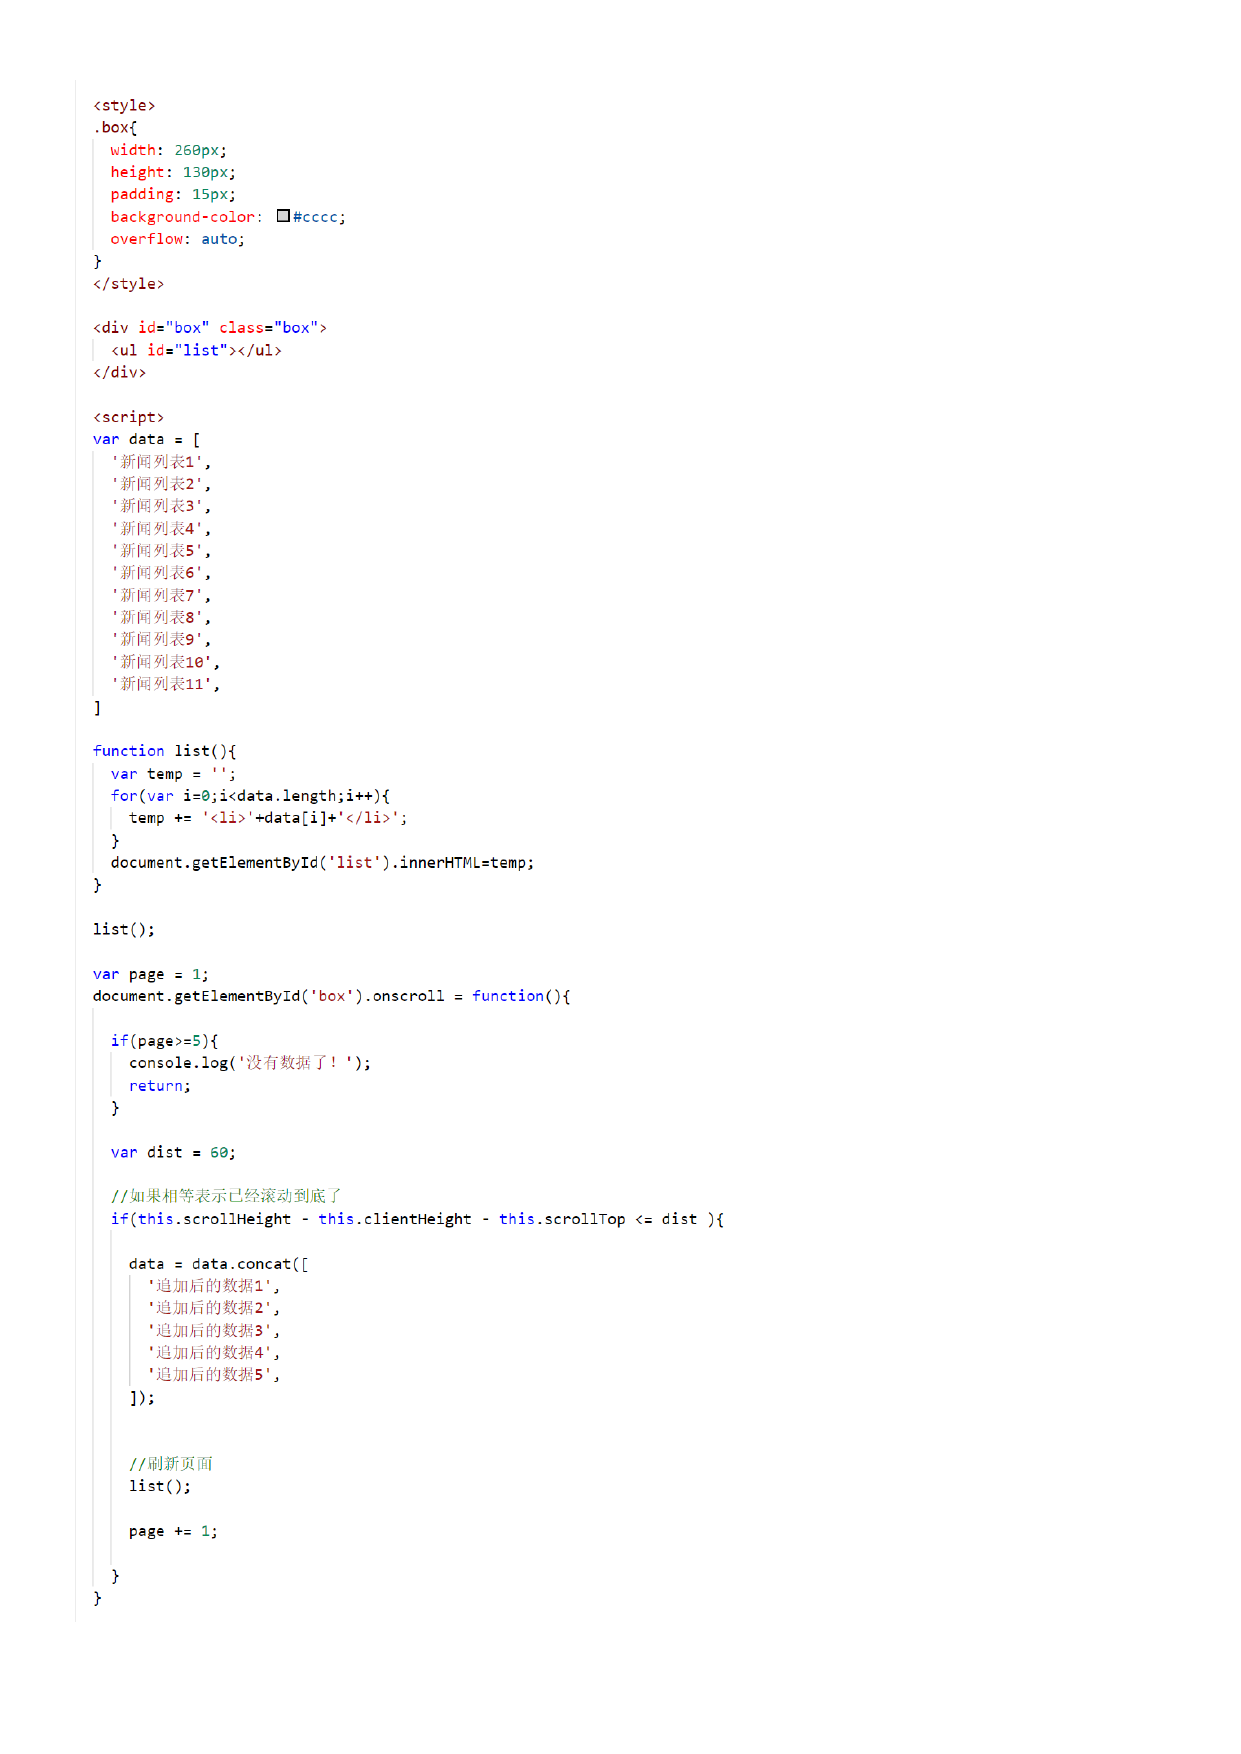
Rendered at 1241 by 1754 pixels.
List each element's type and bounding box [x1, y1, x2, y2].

picture [75, 80, 814, 1622]
